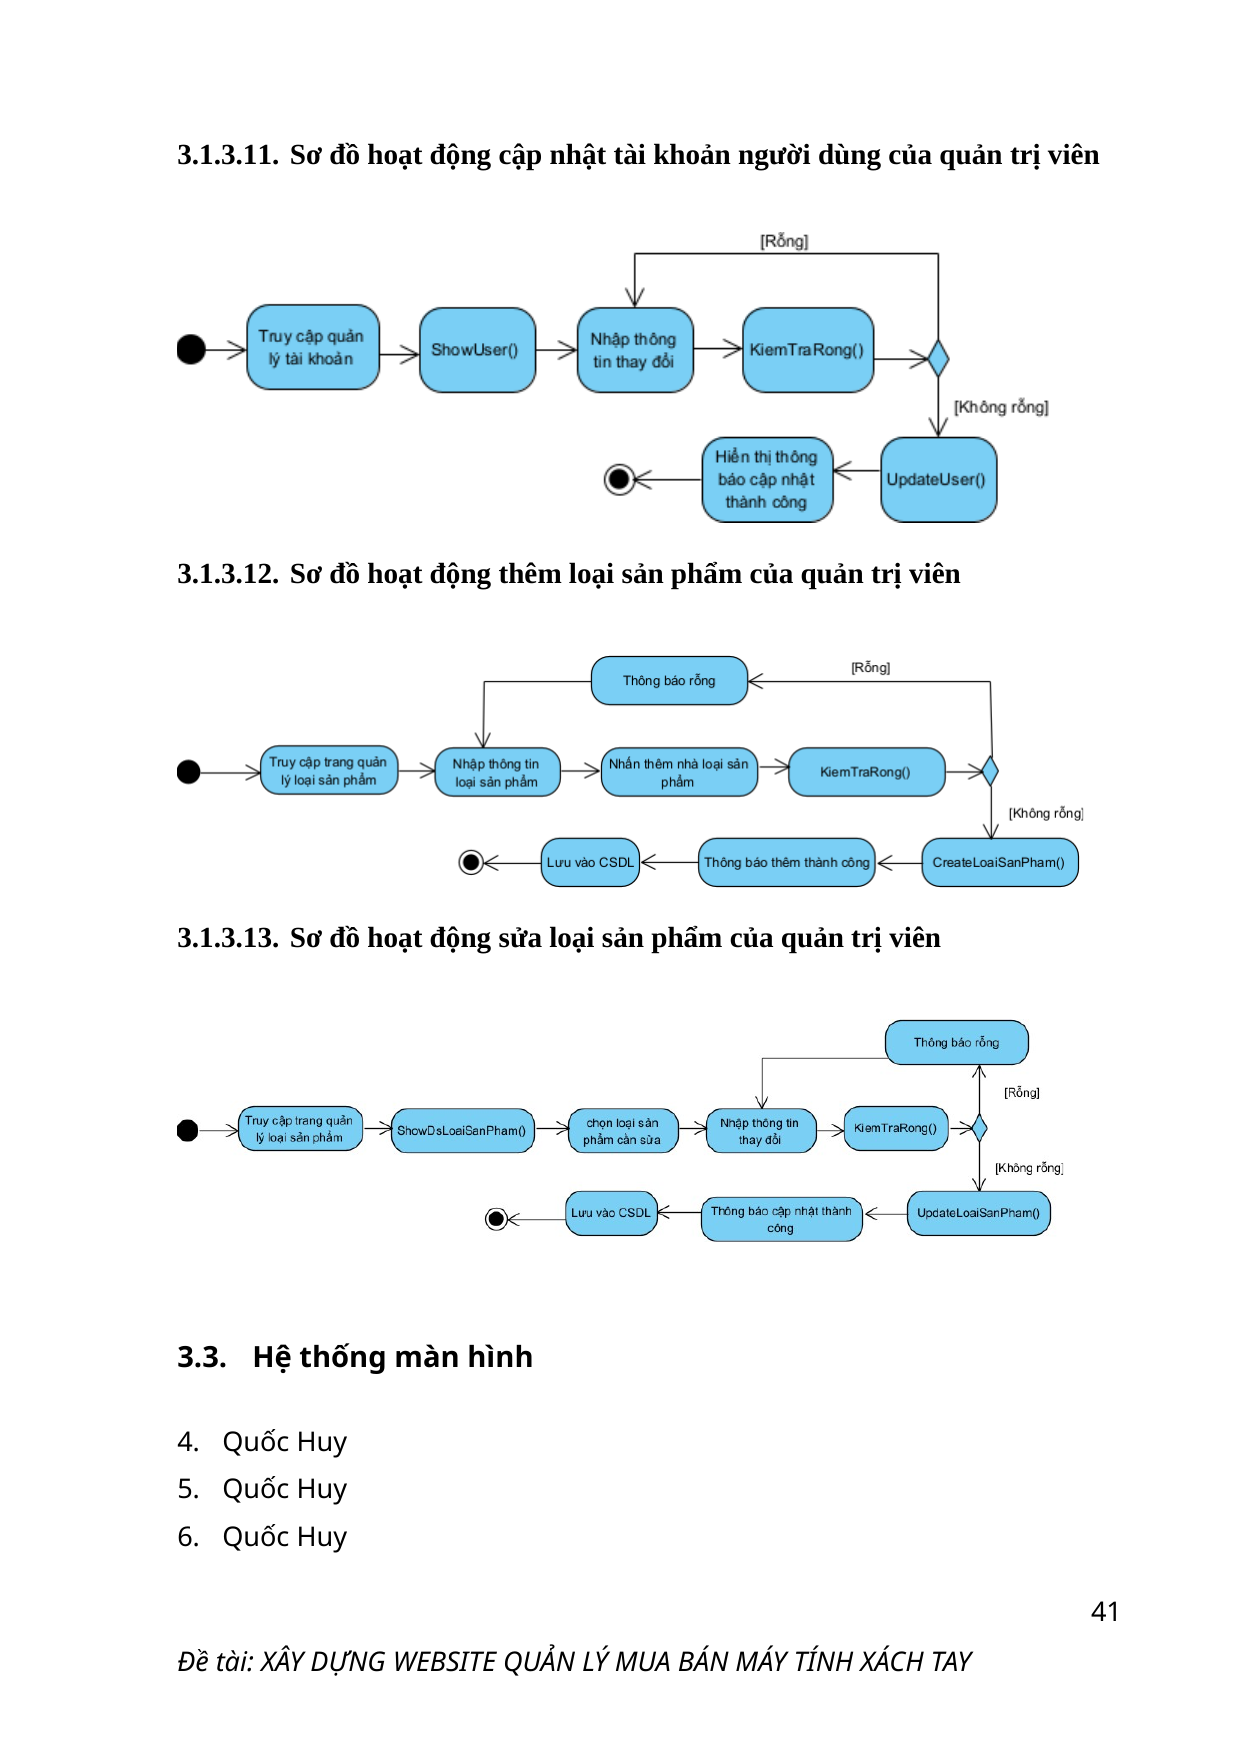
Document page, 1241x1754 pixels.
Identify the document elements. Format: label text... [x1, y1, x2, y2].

subtitle Sơ đồ hoạt động cập nhật tài khoản người dùng của quản trị viên [177, 137, 1122, 170]
picture [177, 232, 1049, 523]
list Quốc Huy [177, 1518, 1122, 1555]
subtitle Hệ thống màn hình [177, 1336, 534, 1376]
list Quốc Huy [177, 1336, 1122, 1459]
list Quốc Huy [177, 1470, 1122, 1507]
picture [177, 655, 1084, 888]
picture [177, 1019, 1064, 1242]
